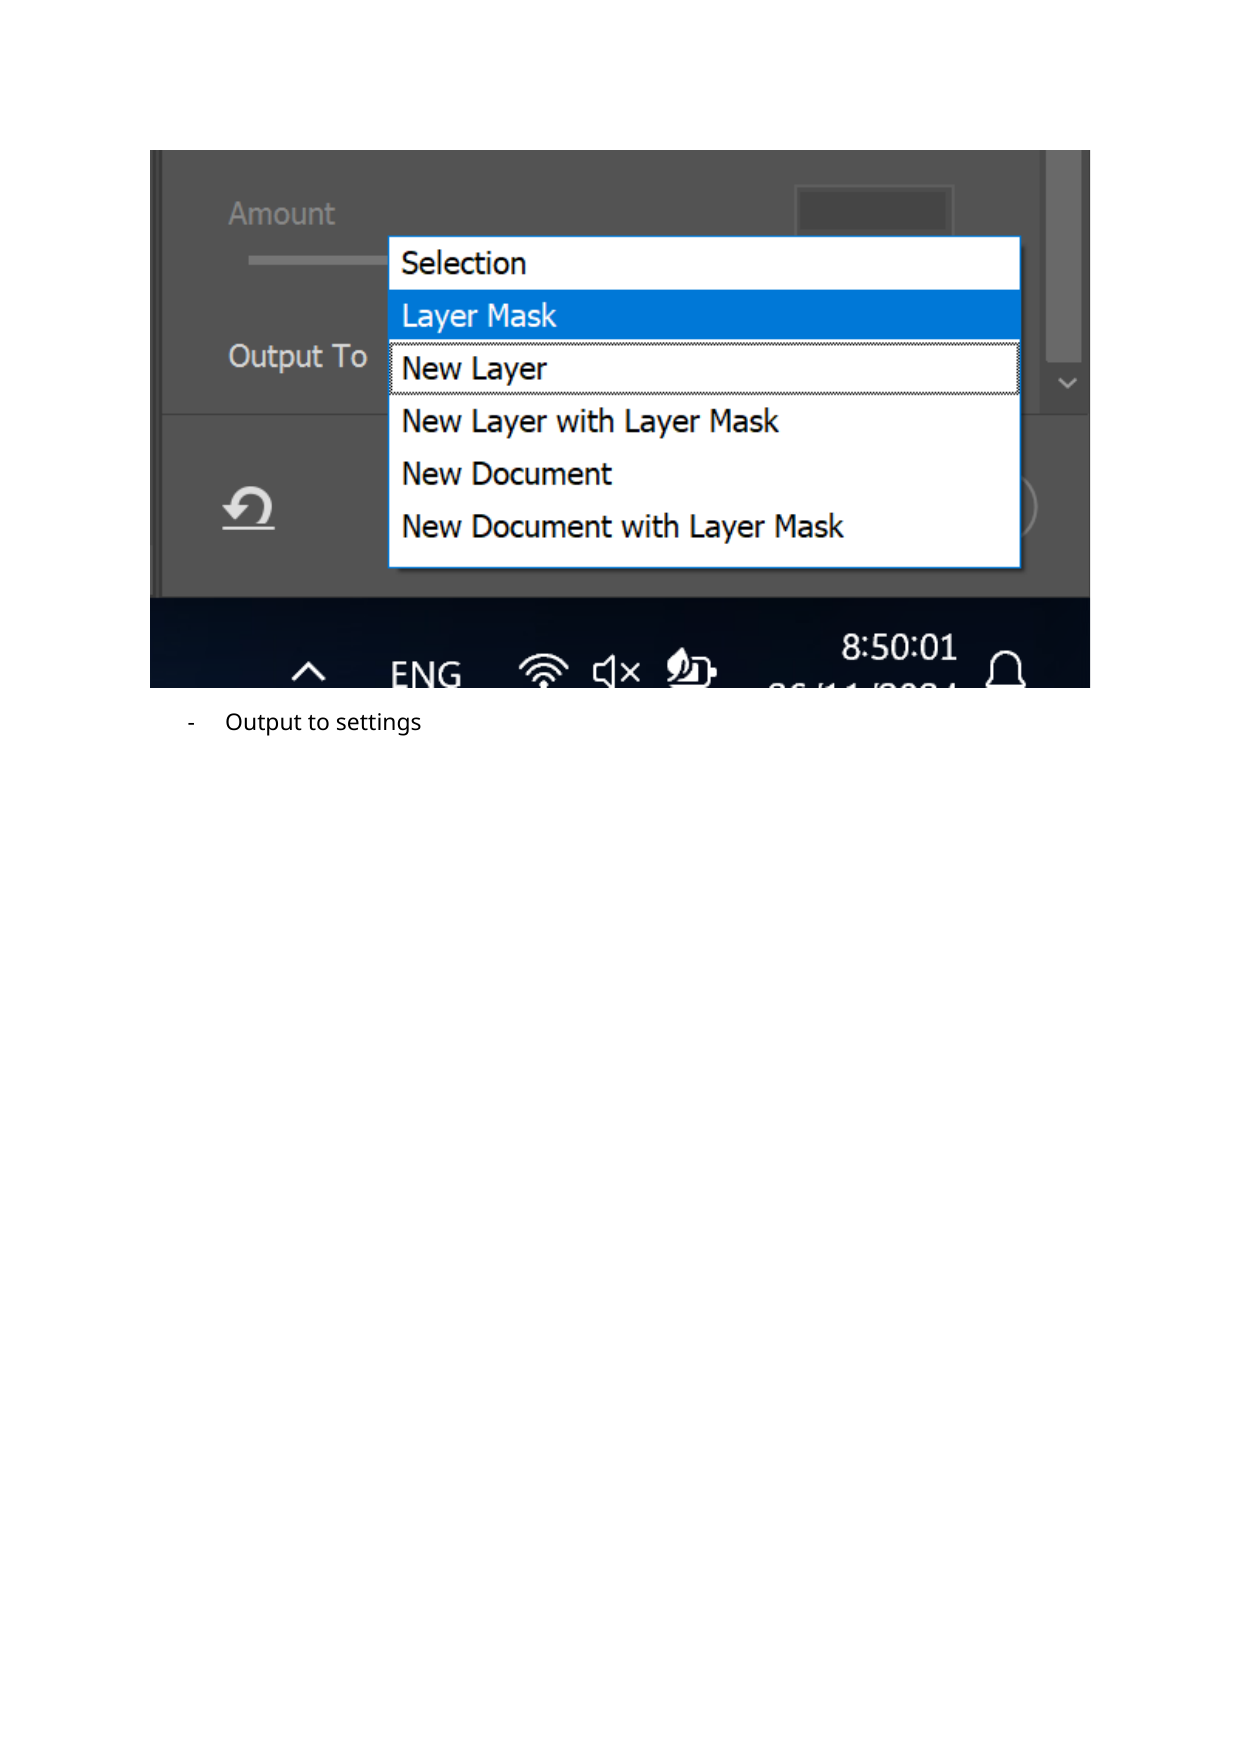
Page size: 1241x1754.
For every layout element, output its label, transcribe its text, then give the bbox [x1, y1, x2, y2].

list Output to settings [187, 706, 1090, 738]
picture [150, 150, 1091, 688]
